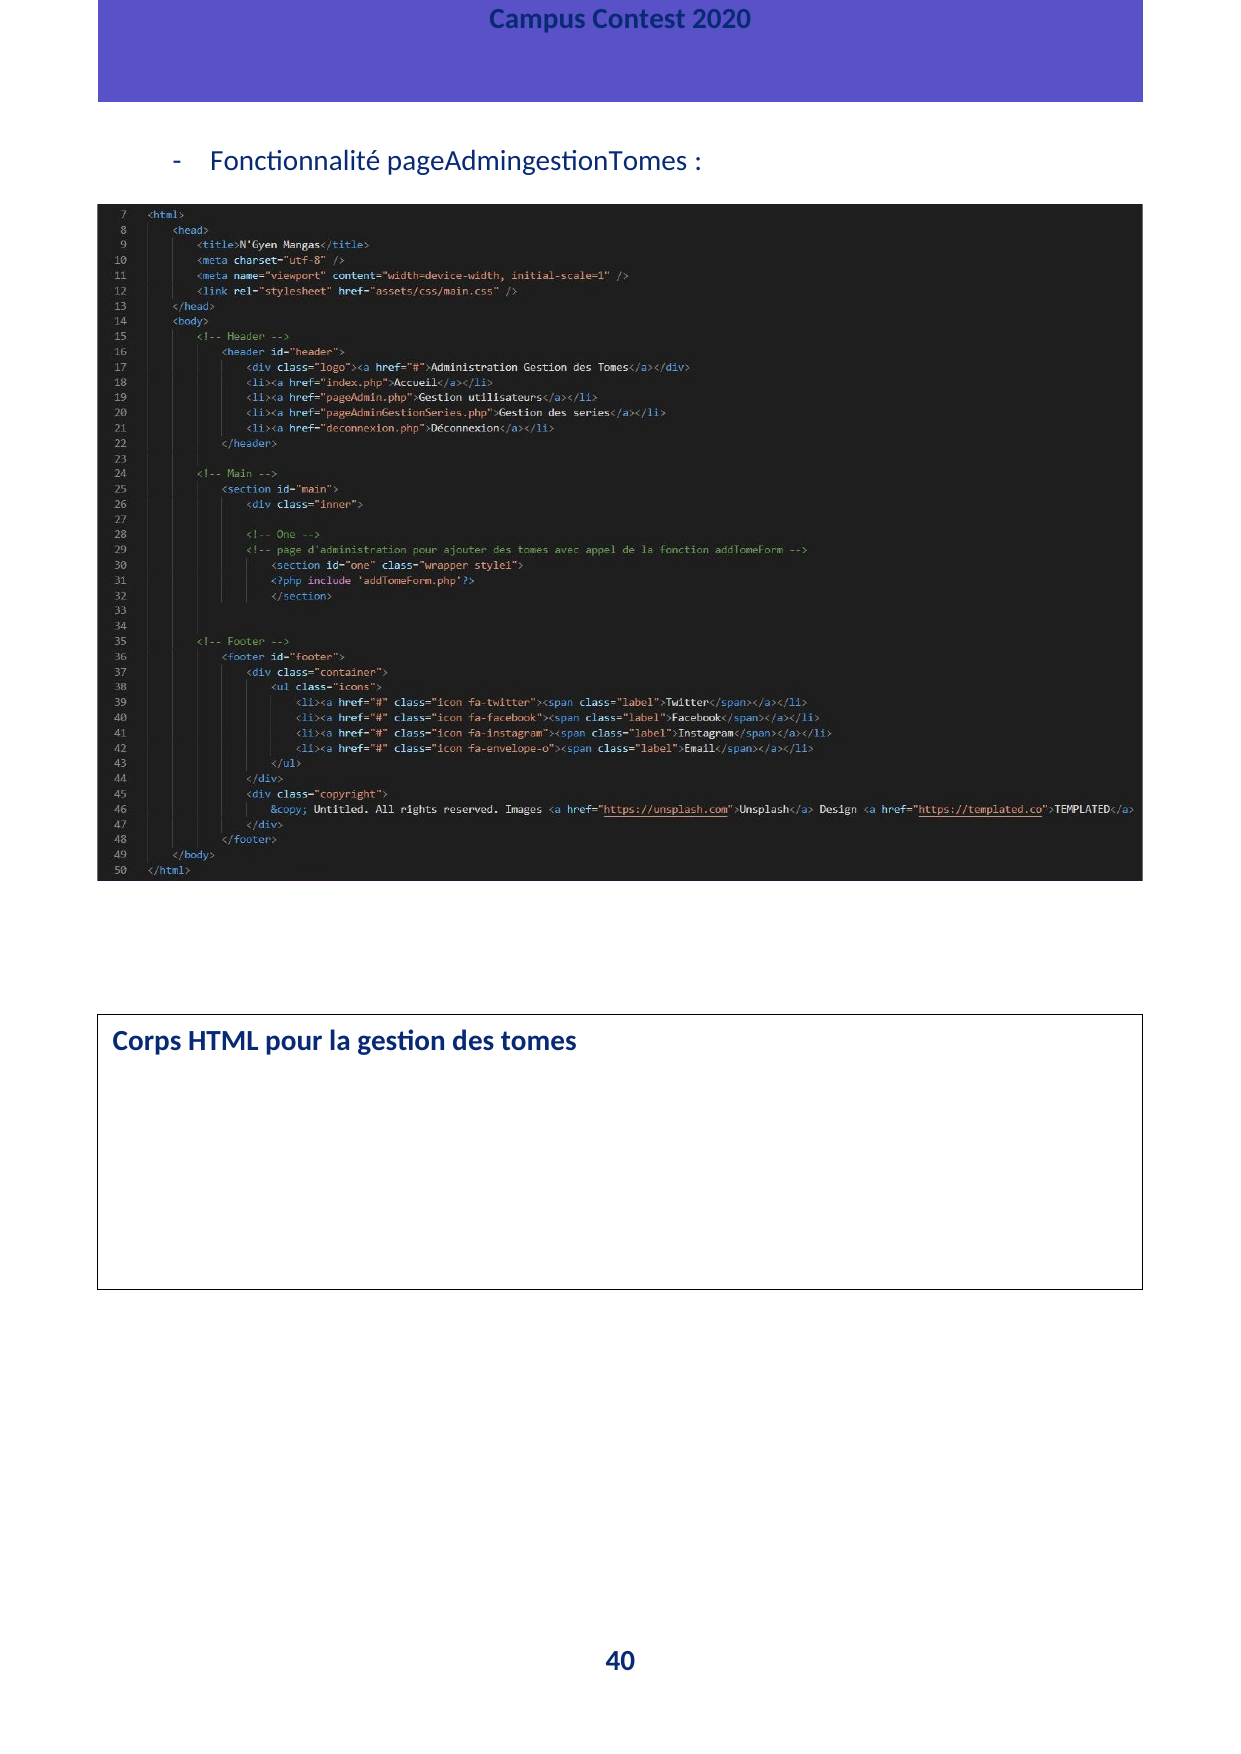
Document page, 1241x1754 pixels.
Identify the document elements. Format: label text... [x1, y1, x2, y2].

picture [97, 204, 1143, 881]
list Fonctionnalité pageAdmingestionTomes : [172, 142, 1143, 178]
